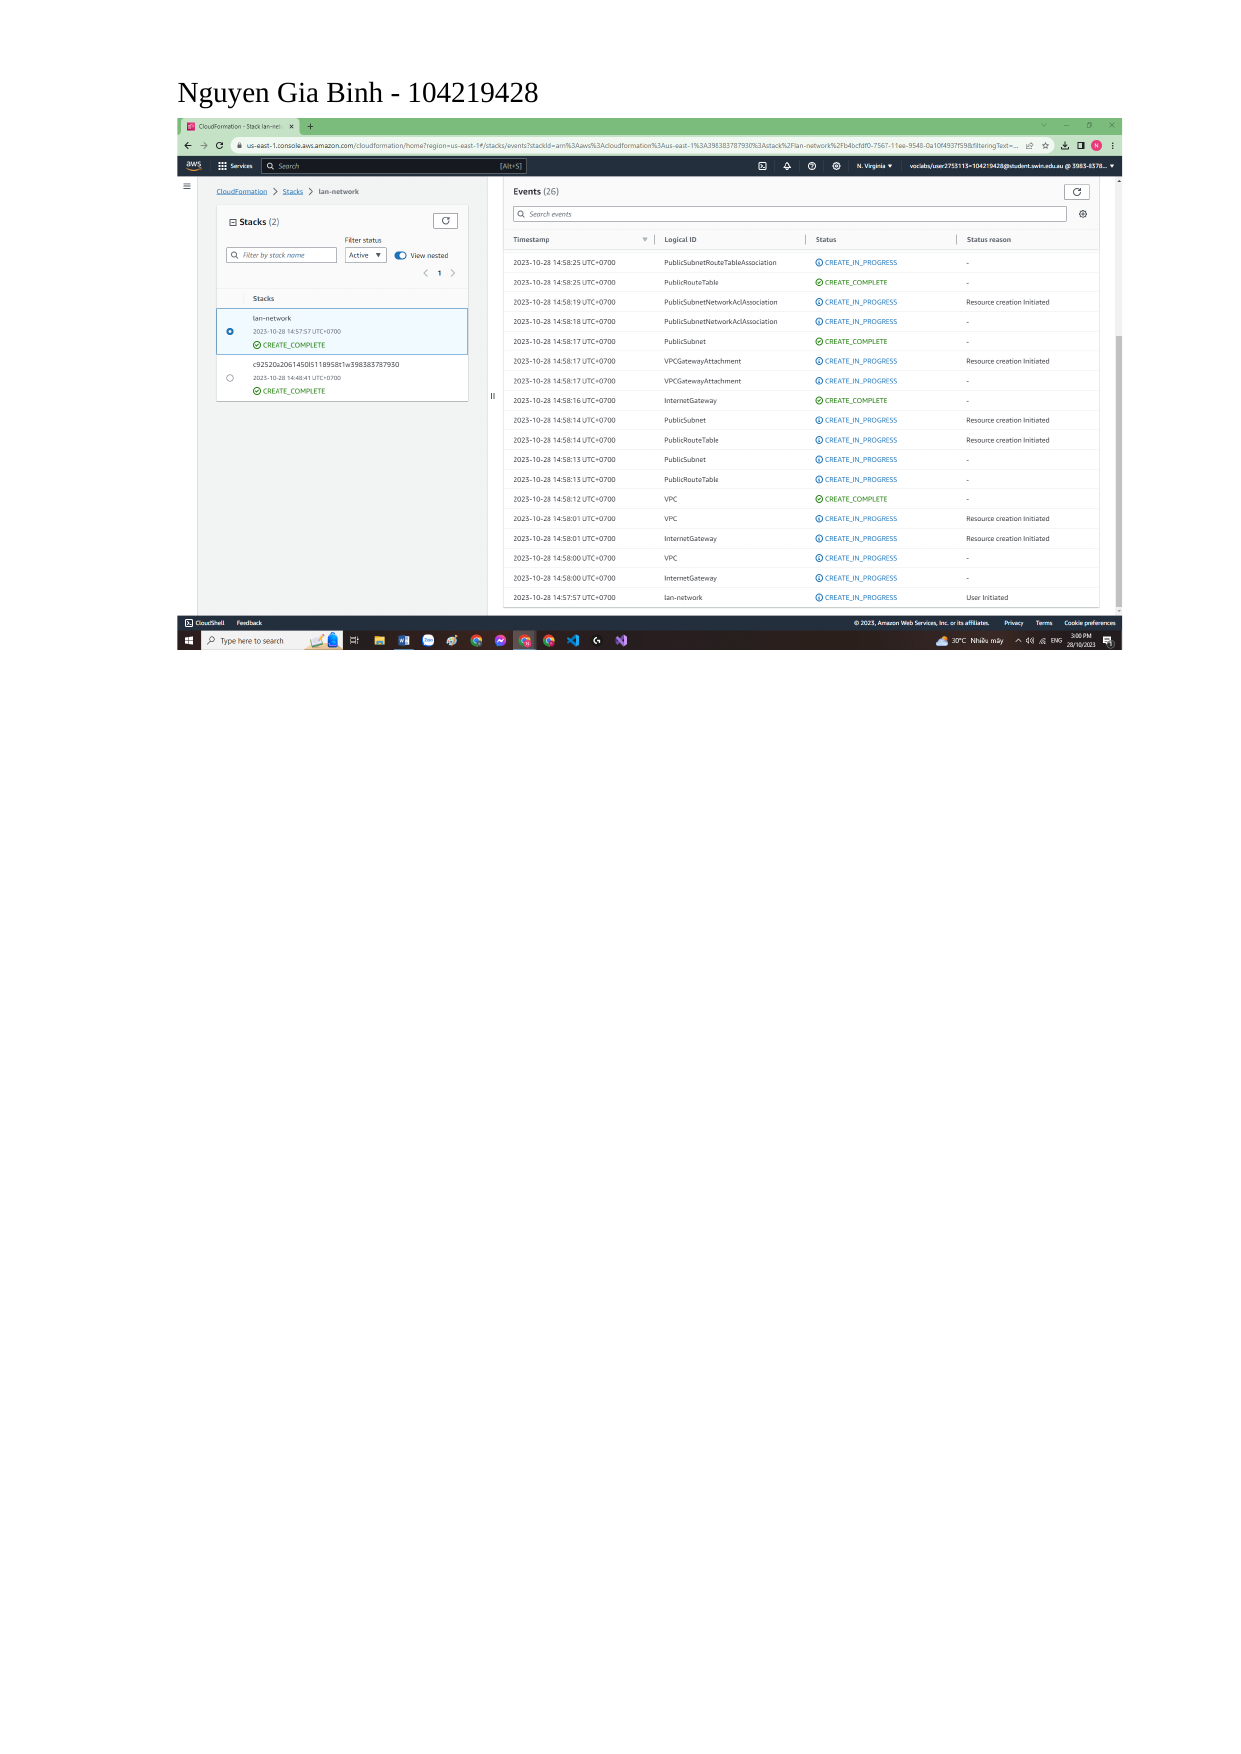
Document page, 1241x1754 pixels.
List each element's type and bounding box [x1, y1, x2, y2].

picture [177, 118, 1123, 650]
